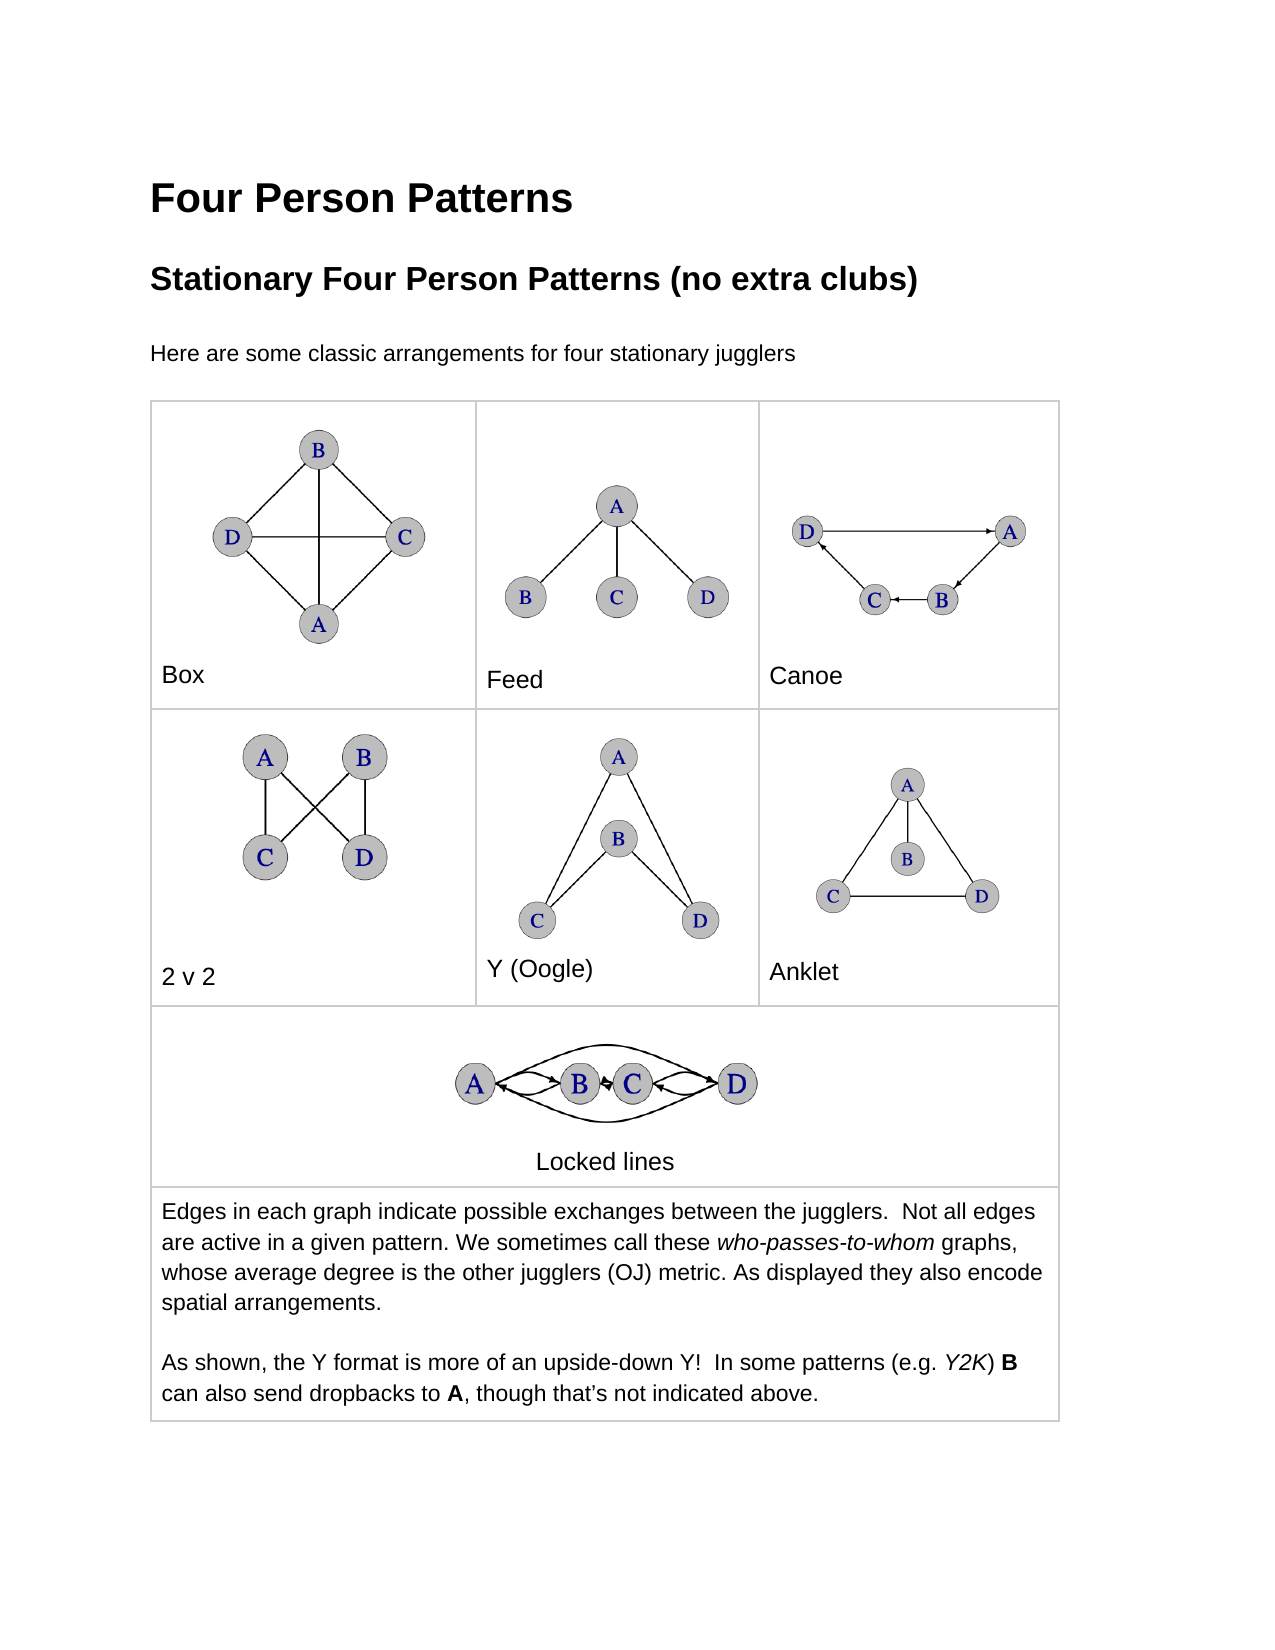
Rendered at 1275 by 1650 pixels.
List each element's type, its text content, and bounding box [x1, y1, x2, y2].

table_cell Y (Oogle) [477, 710, 758, 1004]
table_cell Locked lines [152, 1007, 1058, 1186]
table_header Box [152, 402, 475, 708]
picture [442, 1017, 768, 1147]
subtitle Stationary Four Person Patterns (no extra clubs) [150, 259, 1125, 297]
picture [192, 412, 435, 660]
picture [218, 720, 408, 895]
table_cell Edges in each graph indicate possible exchanges between the jugglers. Not all edges are active in a given pattern. We sometimes call these who-passes-to-whom graphs, whose average degree is the other jugglers (OJ) metric. As displayed they also encode spatial arrangements. As shown, the Y format is more of an upside-down Y! In some patterns (e.g. Y2K) B can also send dropbacks to A, though that’s not indicated above. [152, 1188, 1058, 1420]
subtitle Four Person Patterns [150, 173, 1125, 221]
table_header Feed [477, 402, 758, 708]
table_header Canoe [760, 402, 1058, 708]
picture [778, 498, 1040, 633]
picture [807, 753, 1011, 924]
table_cell 2 v 2 [152, 710, 475, 1004]
picture [505, 720, 730, 955]
table_cell Anklet [760, 710, 1058, 1004]
picture [490, 465, 744, 632]
text Here are some classic arrangements for four stationary jugglers [150, 340, 1125, 366]
